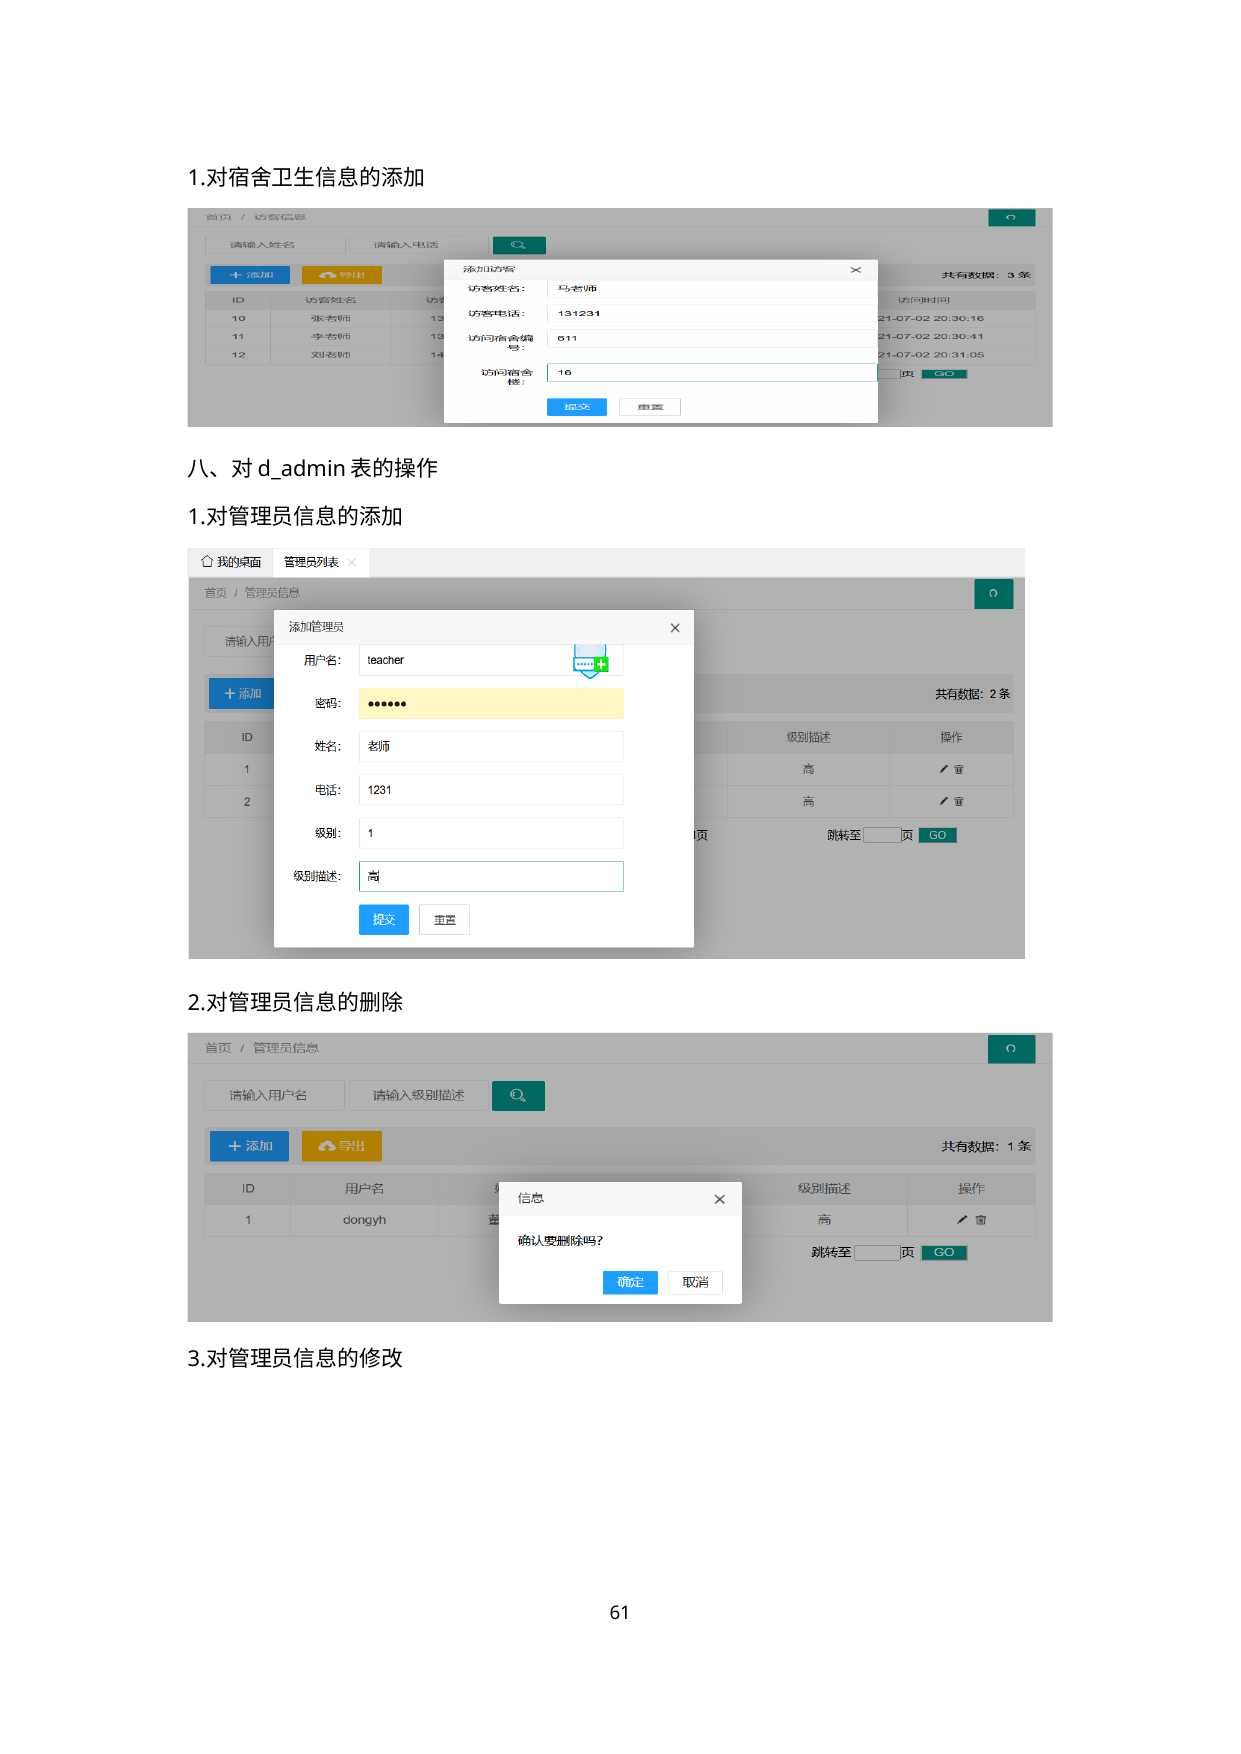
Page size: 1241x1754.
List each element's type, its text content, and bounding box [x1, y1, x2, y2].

picture [187, 547, 1025, 959]
text 八、对d_admin表的操作 [187, 451, 1053, 483]
picture [187, 1032, 1053, 1322]
picture [187, 208, 1053, 427]
text 2.对管理员信息的删除 [187, 984, 1053, 1017]
text 3.对管理员信息的修改 [187, 1340, 1053, 1373]
text 1.对宿舍卫生信息的添加 [187, 160, 1053, 192]
text 1.对管理员信息的添加 [187, 499, 1053, 531]
